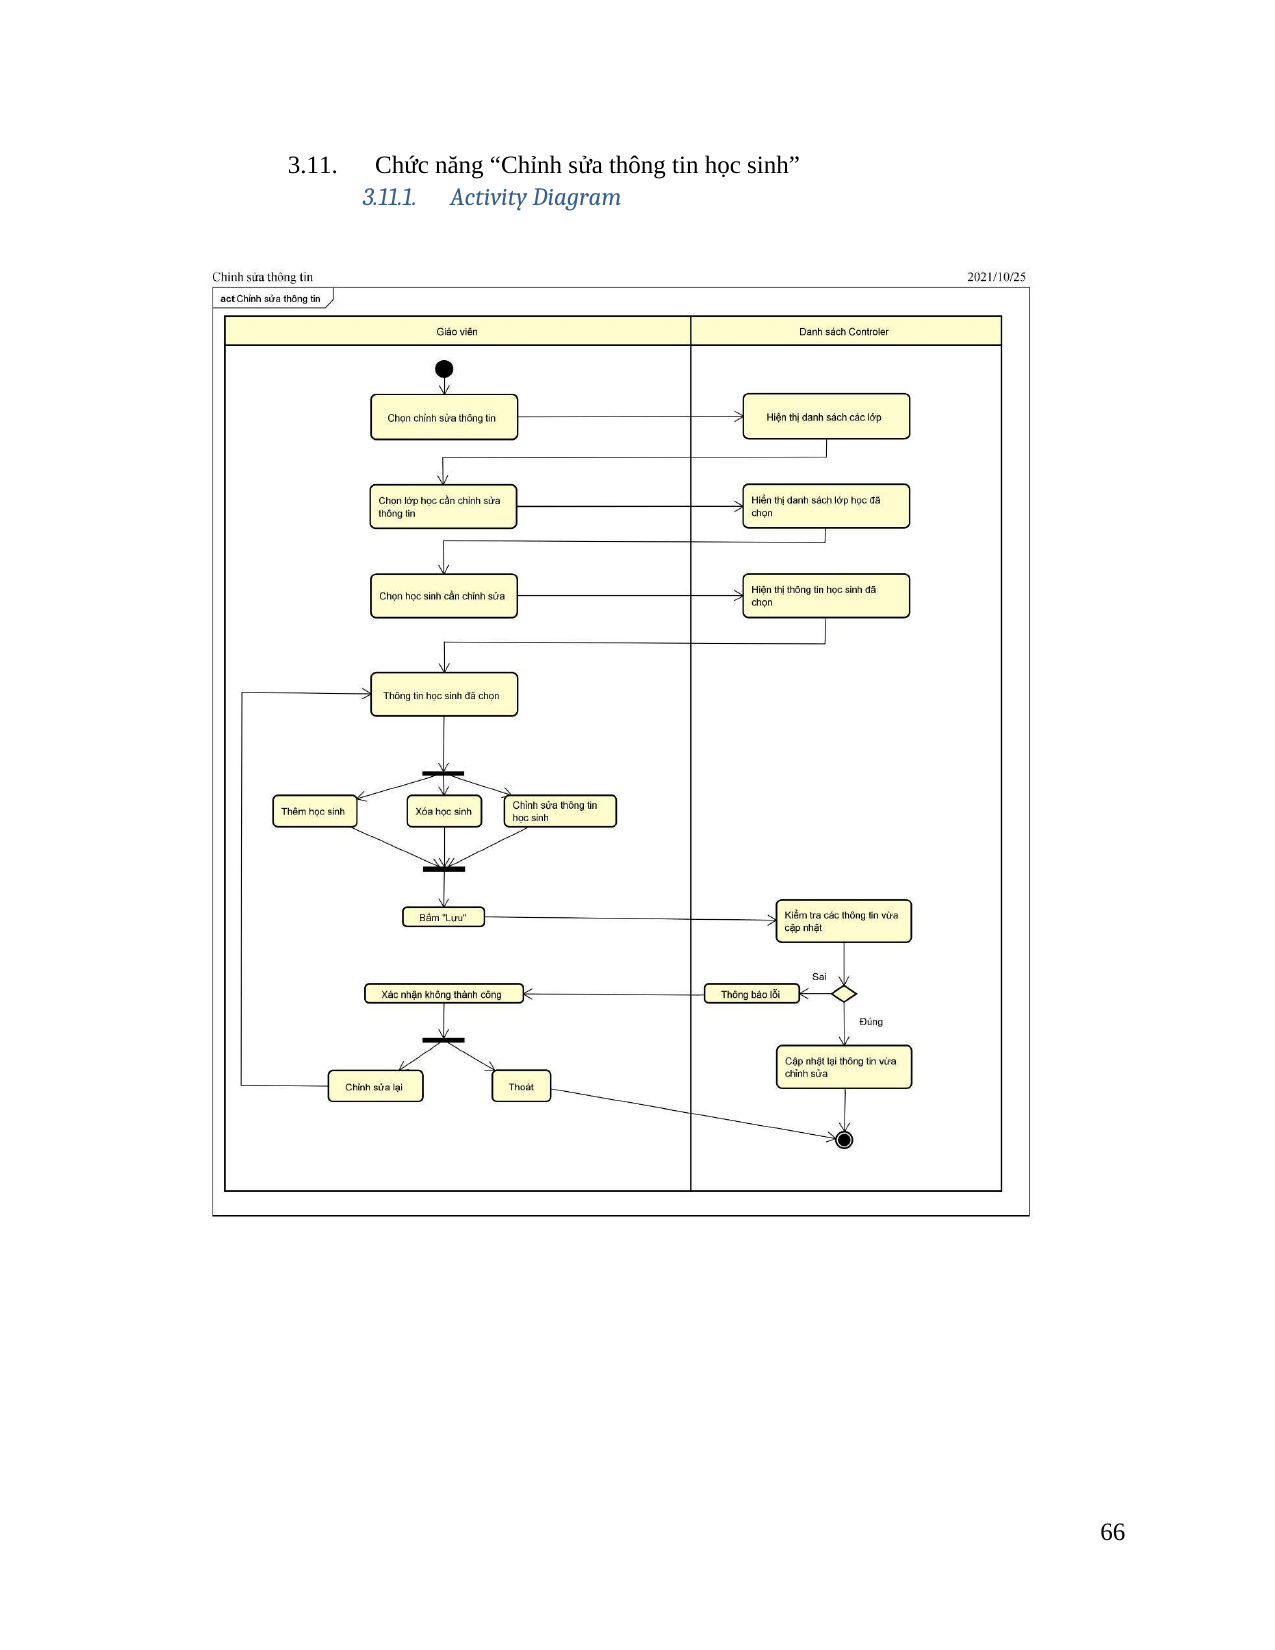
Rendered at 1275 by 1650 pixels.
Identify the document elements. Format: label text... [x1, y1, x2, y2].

subtitle Chức năng “Chỉnh sửa thông tin học sinh” [288, 150, 1125, 179]
subtitle Activity Diagram [363, 183, 1125, 212]
picture [150, 211, 1091, 1240]
